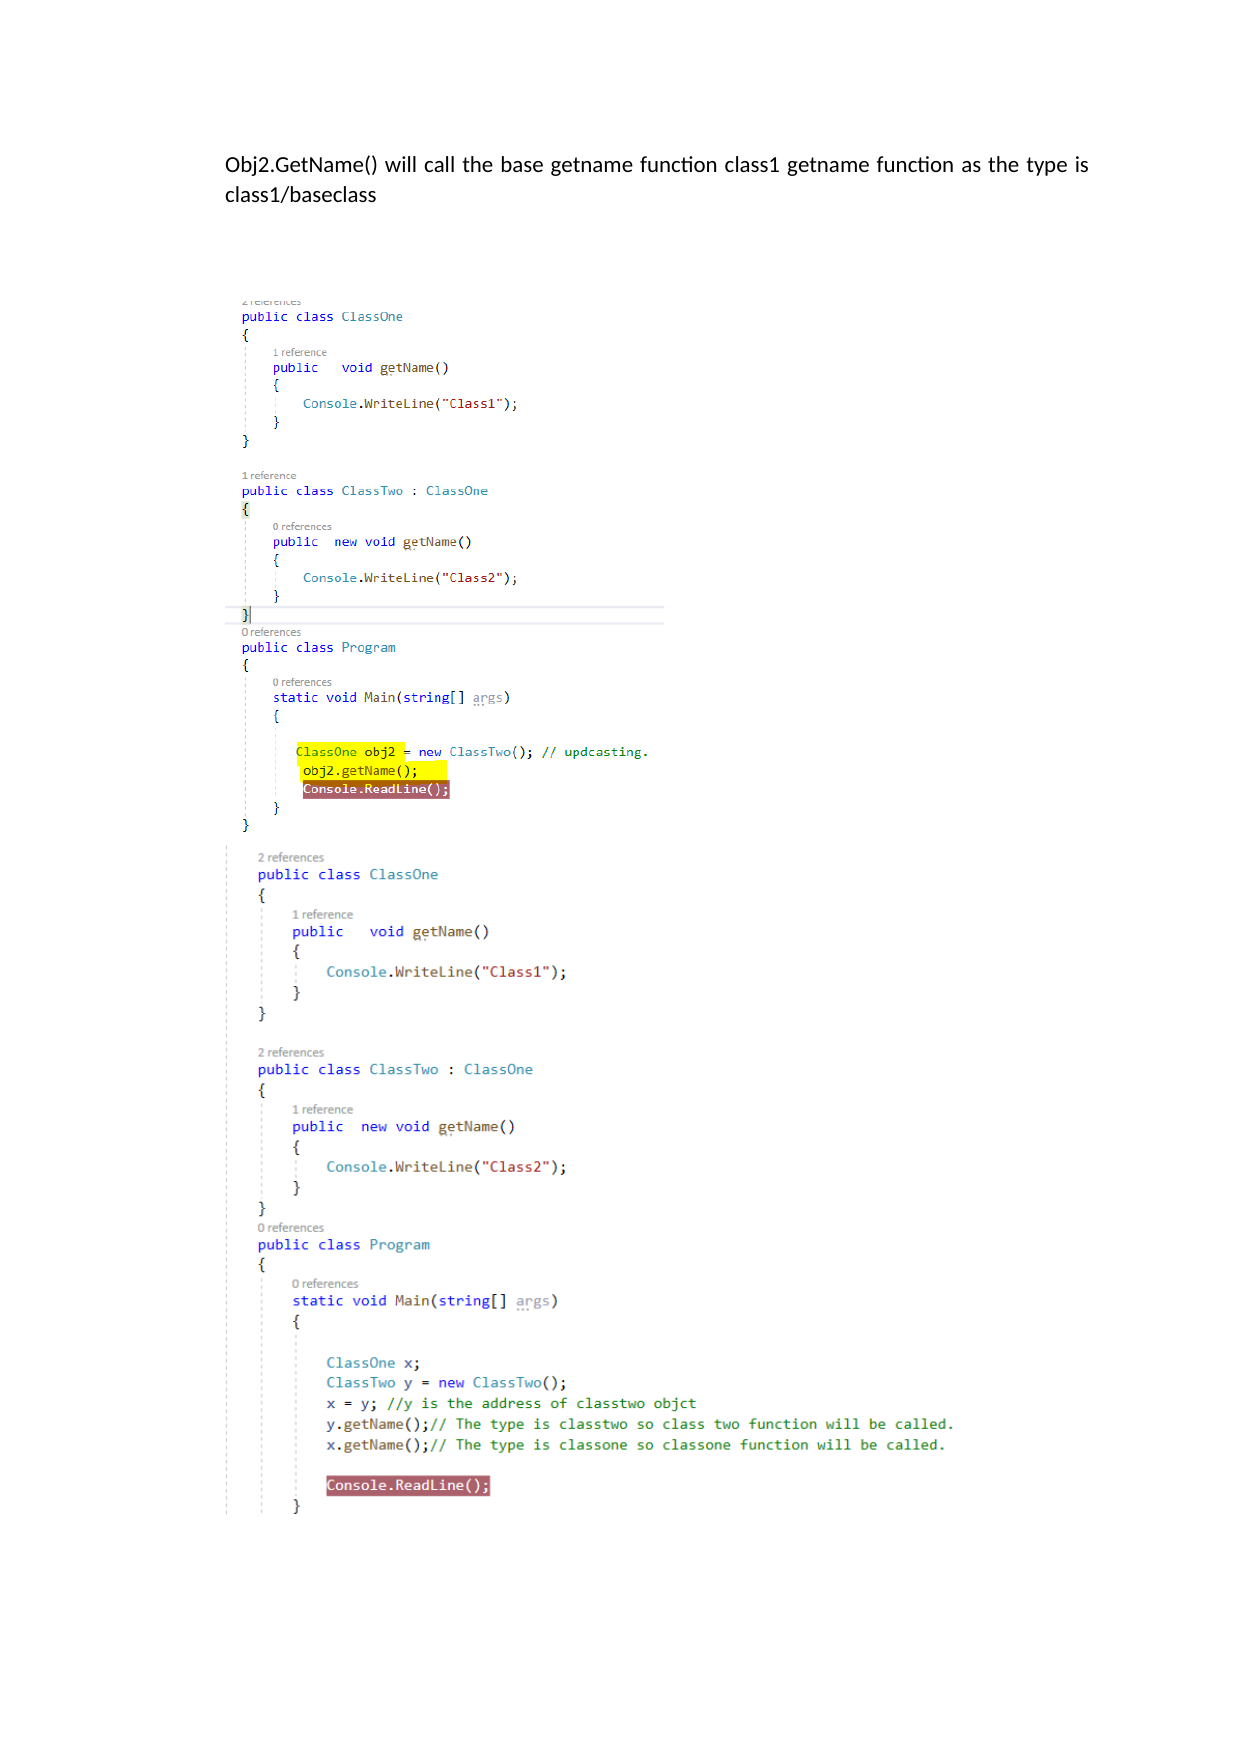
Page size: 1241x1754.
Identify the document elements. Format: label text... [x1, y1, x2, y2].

picture [225, 844, 960, 1517]
picture [225, 301, 665, 842]
list Obj2.GetName() will call the base getname function class1 getname function as the type is class1/baseclass [225, 150, 1090, 208]
